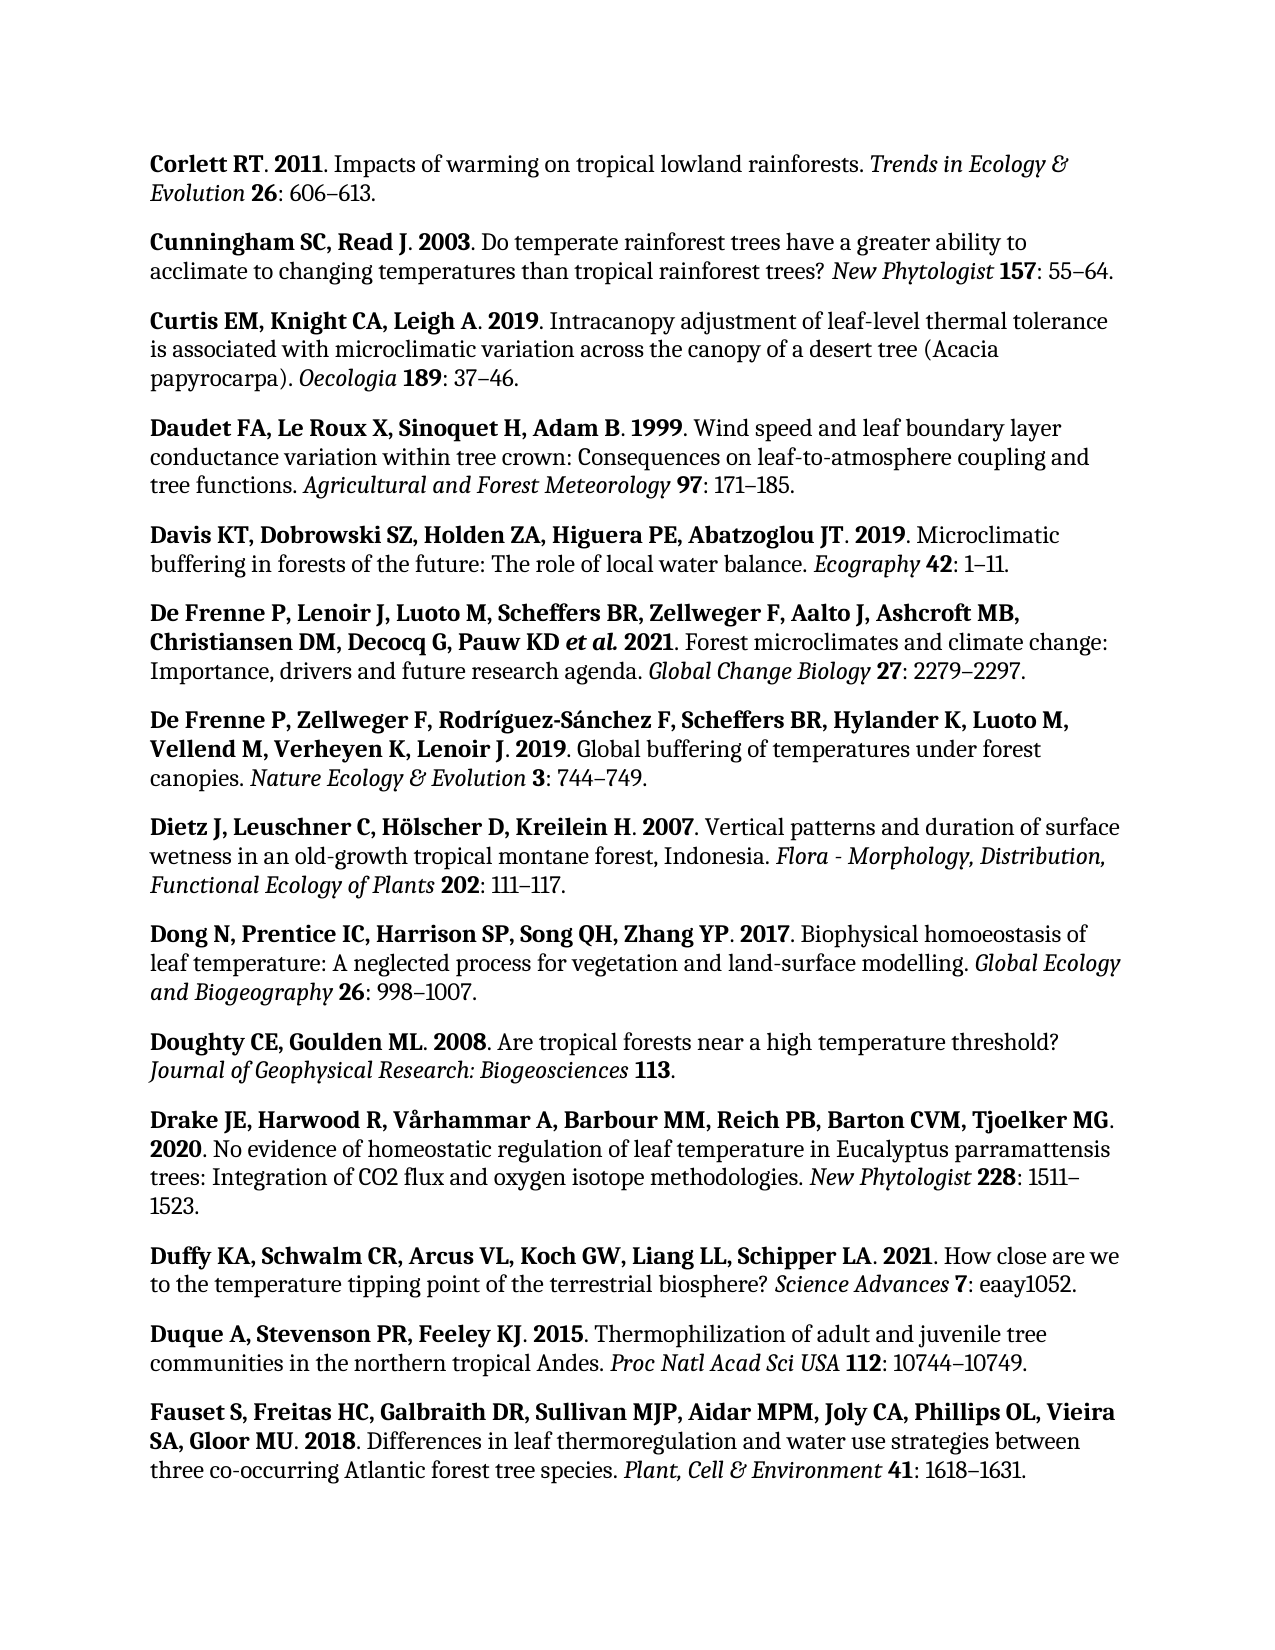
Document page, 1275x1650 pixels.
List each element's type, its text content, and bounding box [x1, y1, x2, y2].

text Daudet FA, Le Roux X, Sinoquet H, Adam B. 1999. Wind speed and leaf boundary layer conductance variation within tree crown: Consequences on leaf-to-atmosphere coupling and tree functions. Agricultural and Forest Meteorology 97: 171–185. [150, 414, 1125, 500]
text Fauset S, Freitas HC, Galbraith DR, Sullivan MJP, Aidar MPM, Joly CA, Phillips OL, Vieira SA, Gloor MU. 2018. Differences in leaf thermoregulation and water use strategies between three co-occurring Atlantic forest tree species. Plant, Cell & Environment 41: 1618–1631. [150, 1398, 1125, 1484]
text Dietz J, Leuschner C, Hölscher D, Kreilein H. 2007. Vertical patterns and duration of surface wetness in an old-growth tropical montane forest, Indonesia. Flora - Morphology, Distribution, Functional Ecology of Plants 202: 111–117. [150, 813, 1125, 899]
text De Frenne P, Zellweger F, Rodríguez-Sánchez F, Scheffers BR, Hylander K, Luoto M, Vellend M, Verheyen K, Lenoir J. 2019. Global buffering of temperatures under forest canopies. Nature Ecology & Evolution 3: 744–749. [150, 706, 1125, 792]
text Curtis EM, Knight CA, Leigh A. 2019. Intracanopy adjustment of leaf-level thermal tolerance is associated with microclimatic variation across the canopy of a desert tree (Acacia papyrocarpa). Oecologia 189: 37–46. [150, 307, 1125, 393]
text Dong N, Prentice IC, Harrison SP, Song QH, Zhang YP. 2017. Biophysical homoeostasis of leaf temperature: A neglected process for vegetation and land-surface modelling. Global Ecology and Biogeography 26: 998–1007. [150, 920, 1125, 1007]
text Drake JE, Harwood R, Vårhammar A, Barbour MM, Reich PB, Barton CVM, Tjoelker MG. 2020. No evidence of homeostatic regulation of leaf temperature in Eucalyptus parramattensis trees: Integration of CO2 flux and oxygen isotope methodologies. New Phytologist 228: 1511–1523. [150, 1106, 1125, 1221]
text Doughty CE, Goulden ML. 2008. Are tropical forests near a high temperature threshold? Journal of Geophysical Research: Biogeosciences 113. [150, 1027, 1125, 1085]
text Davis KT, Dobrowski SZ, Holden ZA, Higuera PE, Abatzoglou JT. 2019. Microclimatic buffering in forests of the future: The role of local water balance. Ecography 42: 1–11. [150, 521, 1125, 578]
text De Frenne P, Lenoir J, Luoto M, Scheffers BR, Zellweger F, Aalto J, Ashcroft MB, Christiansen DM, Decocq G, Pauw KD et al. 2021. Forest microclimates and climate change: Importance, drivers and future research agenda. Global Change Biology 27: 2279–2297. [150, 599, 1125, 685]
text Duque A, Stevenson PR, Feeley KJ. 2015. Thermophilization of adult and juvenile tree communities in the northern tropical Andes. Proc Natl Acad Sci USA 112: 10744–10749. [150, 1320, 1125, 1377]
text Duffy KA, Schwalm CR, Arcus VL, Koch GW, Liang LL, Schipper LA. 2021. How close are we to the temperature tipping point of the terrestrial biosphere? Science Advances 7: eaay1052. [150, 1242, 1125, 1299]
text Corlett RT. 2011. Impacts of warming on tropical lowland rainforests. Trends in Ecology & Evolution 26: 606–613. [150, 150, 1125, 207]
text Cunningham SC, Read J. 2003. Do temperate rainforest trees have a greater ability to acclimate to changing temperatures than tropical rainforest trees? New Phytologist 157: 55–64. [150, 228, 1125, 286]
